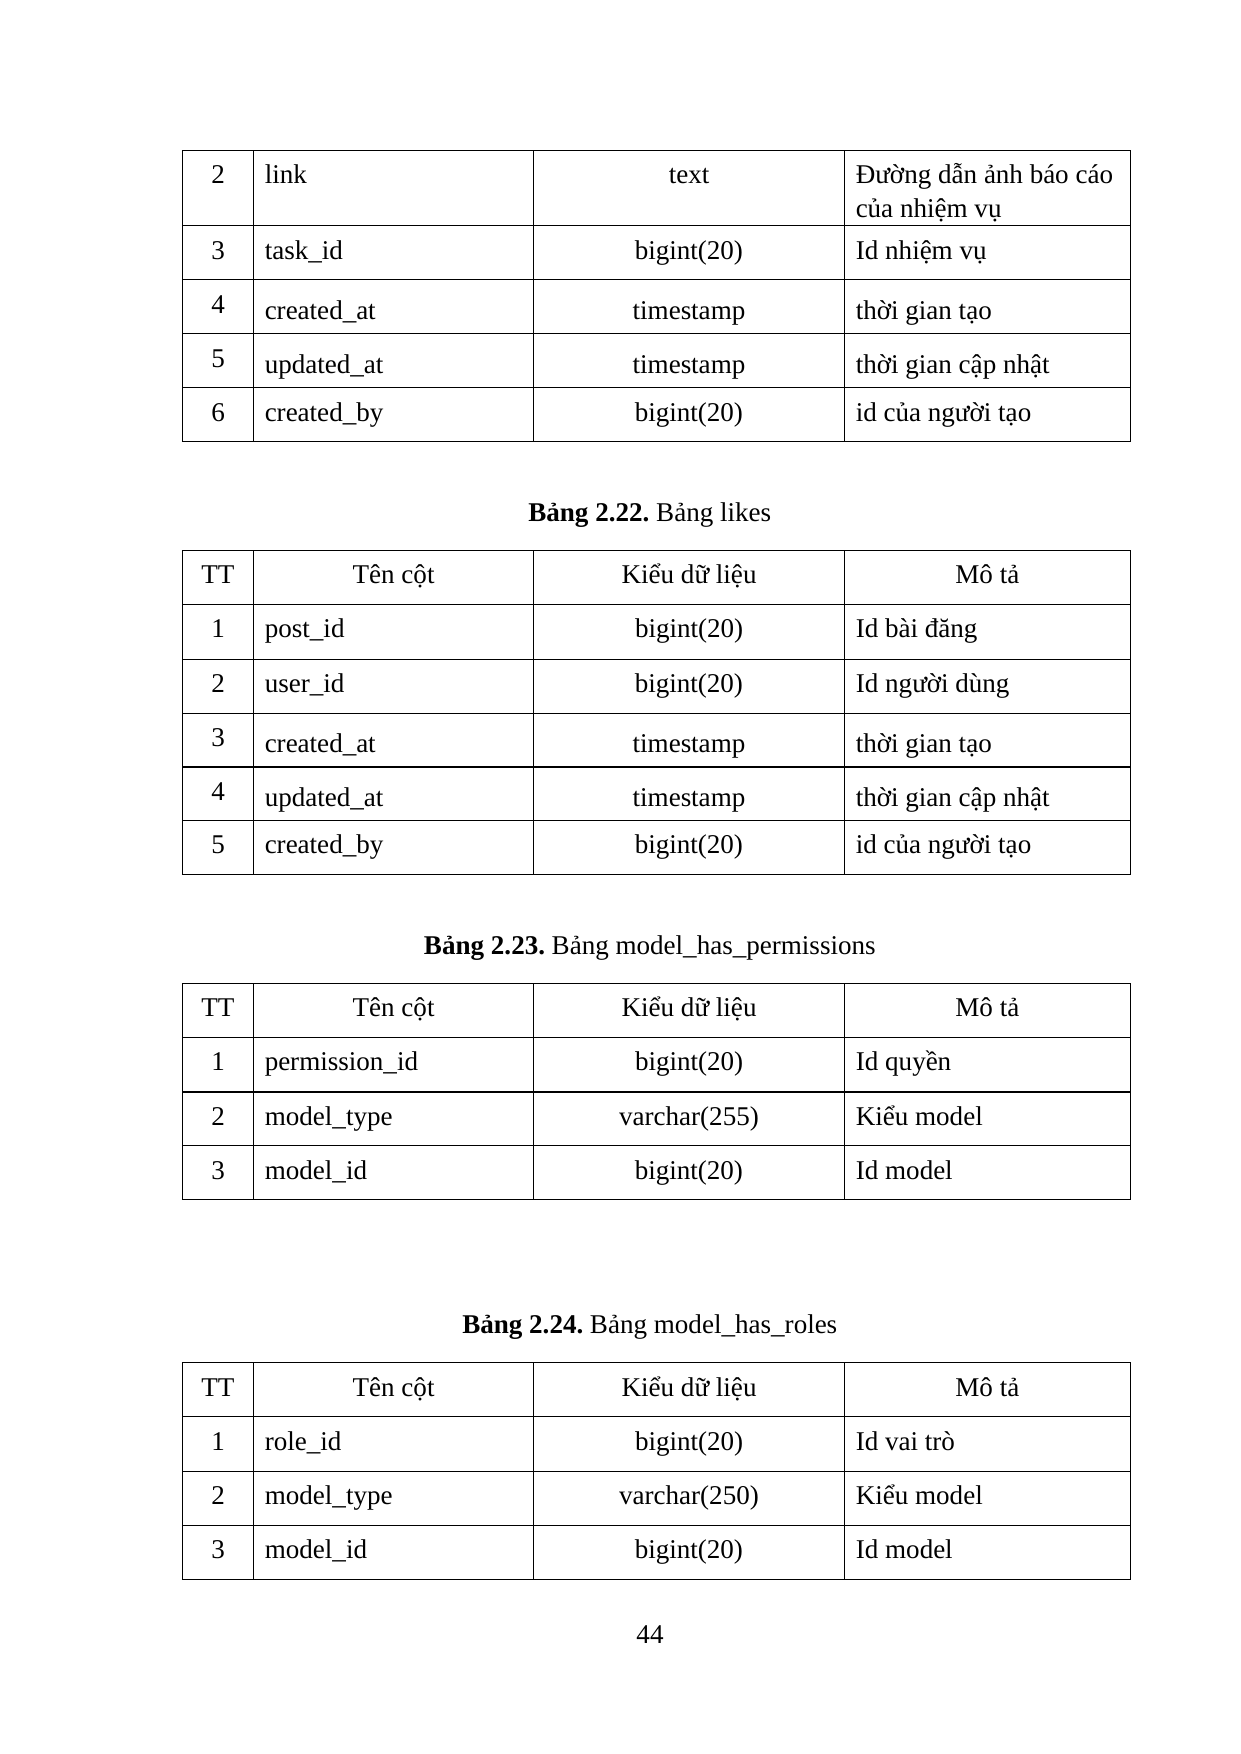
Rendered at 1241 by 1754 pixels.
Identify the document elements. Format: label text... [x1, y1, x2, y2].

table_cell Id model [845, 1526, 1130, 1578]
text Bảng 2.24. Bảng model_has_roles [150, 1308, 1090, 1339]
table_header Tên cột [254, 1363, 533, 1416]
table_cell 6 [183, 388, 253, 441]
table_cell Id người dùng [845, 660, 1130, 712]
table_cell bigint(20) [534, 1526, 844, 1578]
table_cell 4 [183, 280, 253, 333]
table_cell post_id [254, 605, 533, 658]
table_cell 5 [183, 334, 253, 387]
table_cell Id vai trò [845, 1417, 1130, 1471]
table_cell updated_at [254, 334, 533, 387]
table_cell Id quyền [845, 1038, 1130, 1091]
table_cell Id bài đăng [845, 605, 1130, 658]
table_cell bigint(20) [534, 660, 844, 712]
table_header TT [183, 551, 253, 604]
table_cell 2 [183, 660, 253, 712]
table_header Kiểu dữ liệu [534, 551, 844, 604]
table_cell timestamp [534, 714, 844, 766]
table_cell model_id [254, 1526, 533, 1578]
table_header TT [183, 984, 253, 1037]
table_cell permission_id [254, 1038, 533, 1091]
table_cell bigint(20) [534, 821, 844, 874]
table_cell id của người tạo [845, 821, 1130, 874]
table_header Mô tả [845, 984, 1130, 1037]
table_cell varchar(250) [534, 1472, 844, 1524]
table_cell Id model [845, 1146, 1130, 1199]
table_cell Đường dẫn ảnh báo cáo của nhiệm vụ [845, 151, 1130, 225]
table_header Kiểu dữ liệu [534, 984, 844, 1037]
table_cell timestamp [534, 334, 844, 387]
table_cell updated_at [254, 768, 533, 820]
table_cell Kiểu model [845, 1472, 1130, 1524]
table_cell bigint(20) [534, 1417, 844, 1471]
table_cell bigint(20) [534, 1146, 844, 1199]
table_cell 5 [183, 821, 253, 874]
table_cell created_by [254, 388, 533, 441]
text Bảng 2.23. Bảng model_has_permissions [150, 929, 1090, 960]
table_cell 1 [183, 1417, 253, 1471]
table_cell 2 [183, 1472, 253, 1524]
table_cell thời gian cập nhật [845, 334, 1130, 387]
table_cell 3 [183, 226, 253, 279]
table_cell Id nhiệm vụ [845, 226, 1130, 279]
table_cell 3 [183, 1526, 253, 1578]
table_cell text [534, 151, 844, 225]
table_cell timestamp [534, 280, 844, 333]
table_cell bigint(20) [534, 226, 844, 279]
table_cell created_at [254, 714, 533, 766]
table_cell created_at [254, 280, 533, 333]
table_cell model_type [254, 1093, 533, 1145]
table_cell role_id [254, 1417, 533, 1471]
table_cell link [254, 151, 533, 225]
table_cell task_id [254, 226, 533, 279]
table_cell bigint(20) [534, 388, 844, 441]
table_cell model_type [254, 1472, 533, 1524]
table_cell 3 [183, 1146, 253, 1199]
table_cell thời gian cập nhật [845, 768, 1130, 820]
table_header Mô tả [845, 1363, 1130, 1416]
table_cell 4 [183, 768, 253, 820]
table_cell thời gian tạo [845, 714, 1130, 766]
table_cell Kiểu model [845, 1093, 1130, 1145]
table_cell 1 [183, 605, 253, 658]
table_cell 2 [183, 1093, 253, 1145]
table_cell created_by [254, 821, 533, 874]
table_cell 1 [183, 1038, 253, 1091]
table_header Kiểu dữ liệu [534, 1363, 844, 1416]
table_cell bigint(20) [534, 1038, 844, 1091]
table_header Mô tả [845, 551, 1130, 604]
table_cell 2 [183, 151, 253, 225]
table_header Tên cột [254, 551, 533, 604]
table_cell varchar(255) [534, 1093, 844, 1145]
table_cell model_id [254, 1146, 533, 1199]
table_cell user_id [254, 660, 533, 712]
table_cell 3 [183, 714, 253, 766]
table_header Tên cột [254, 984, 533, 1037]
table_cell bigint(20) [534, 605, 844, 658]
table_header TT [183, 1363, 253, 1416]
table_cell id của người tạo [845, 388, 1130, 441]
table_cell thời gian tạo [845, 280, 1130, 333]
text Bảng 2.22. Bảng likes [150, 496, 1090, 527]
table_cell timestamp [534, 768, 844, 820]
